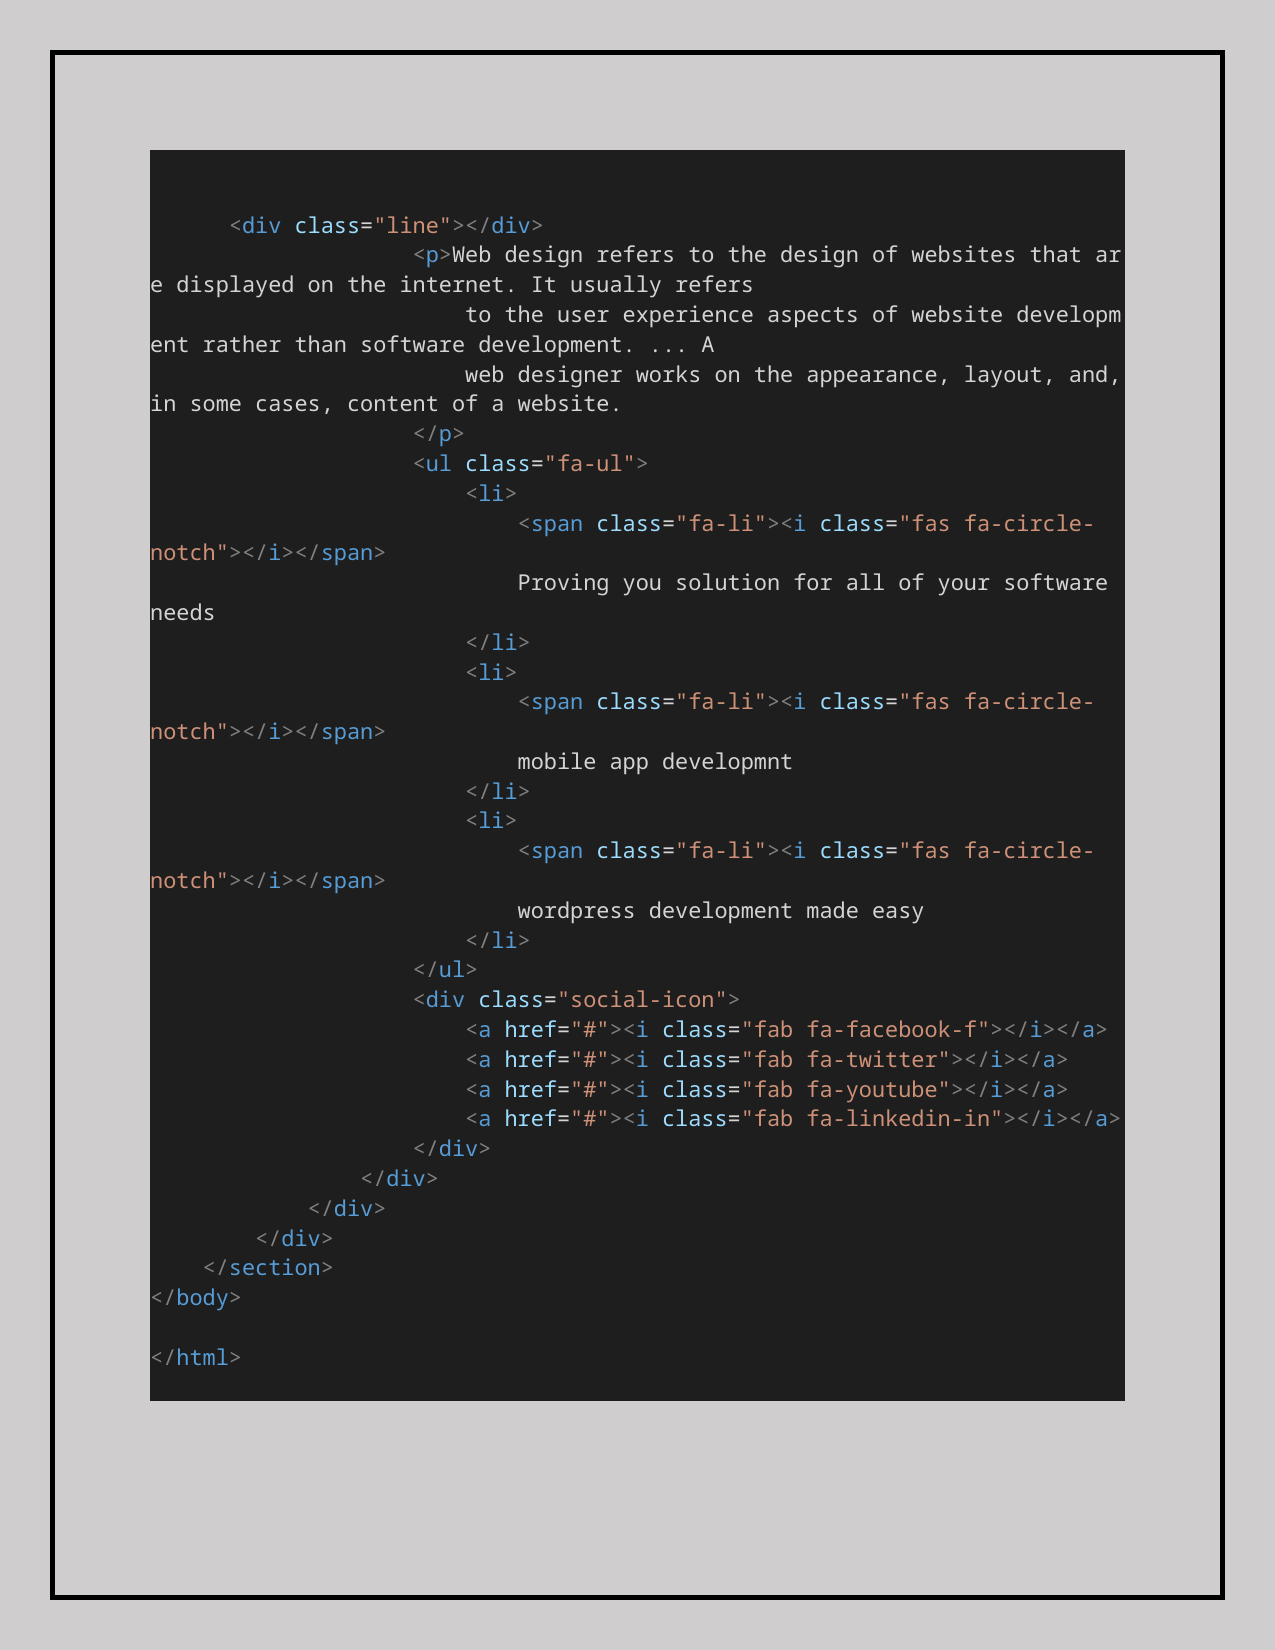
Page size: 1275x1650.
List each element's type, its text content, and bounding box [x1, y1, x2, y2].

text <li> [150, 478, 1125, 507]
text </div> [150, 1222, 1125, 1252]
text </section> [150, 1252, 1125, 1282]
text <a href="#"><i class="fab fa-youtube"></i></a> [150, 1073, 1125, 1103]
text <li> [150, 805, 1125, 835]
text <p>Web design refers to the design of websites that are displayed on the internet. It usually refers [150, 239, 1125, 299]
text <div class="line"></div> [150, 209, 1125, 239]
text <a href="#"><i class="fab fa-linkedin-in"></i></a> [150, 1103, 1125, 1133]
text mobile app developmnt [150, 746, 1125, 776]
text </div> [150, 1193, 1125, 1222]
text <span class="fa-li"><i class="fas fa-circle-notch"></i></span> [150, 507, 1125, 567]
text </li> [150, 627, 1125, 656]
text <div class="social-icon"> [150, 984, 1125, 1014]
text <ul class="fa-ul"> [150, 448, 1125, 478]
text </div> [150, 1163, 1125, 1193]
text <span class="fa-li"><i class="fas fa-circle-notch"></i></span> [150, 686, 1125, 746]
text Proving you solution for all of your software needs [150, 567, 1125, 627]
text <a href="#"><i class="fab fa-facebook-f"></i></a> [150, 1014, 1125, 1044]
text </li> [150, 776, 1125, 805]
text <span class="fa-li"><i class="fas fa-circle-notch"></i></span> [150, 835, 1125, 895]
text </div> [150, 1133, 1125, 1163]
text <li> [150, 656, 1125, 686]
text </body> [150, 1282, 1125, 1312]
text </ul> [150, 954, 1125, 984]
text </html> [150, 1342, 1125, 1371]
text </li> [150, 924, 1125, 954]
text </p> [150, 418, 1125, 448]
text wordpress development made easy [150, 895, 1125, 924]
text web designer works on the appearance, layout, and, in some cases, content of a website. [150, 358, 1125, 418]
text <a href="#"><i class="fab fa-twitter"></i></a> [150, 1044, 1125, 1073]
text to the user experience aspects of website development rather than software development. ... A [150, 299, 1125, 358]
